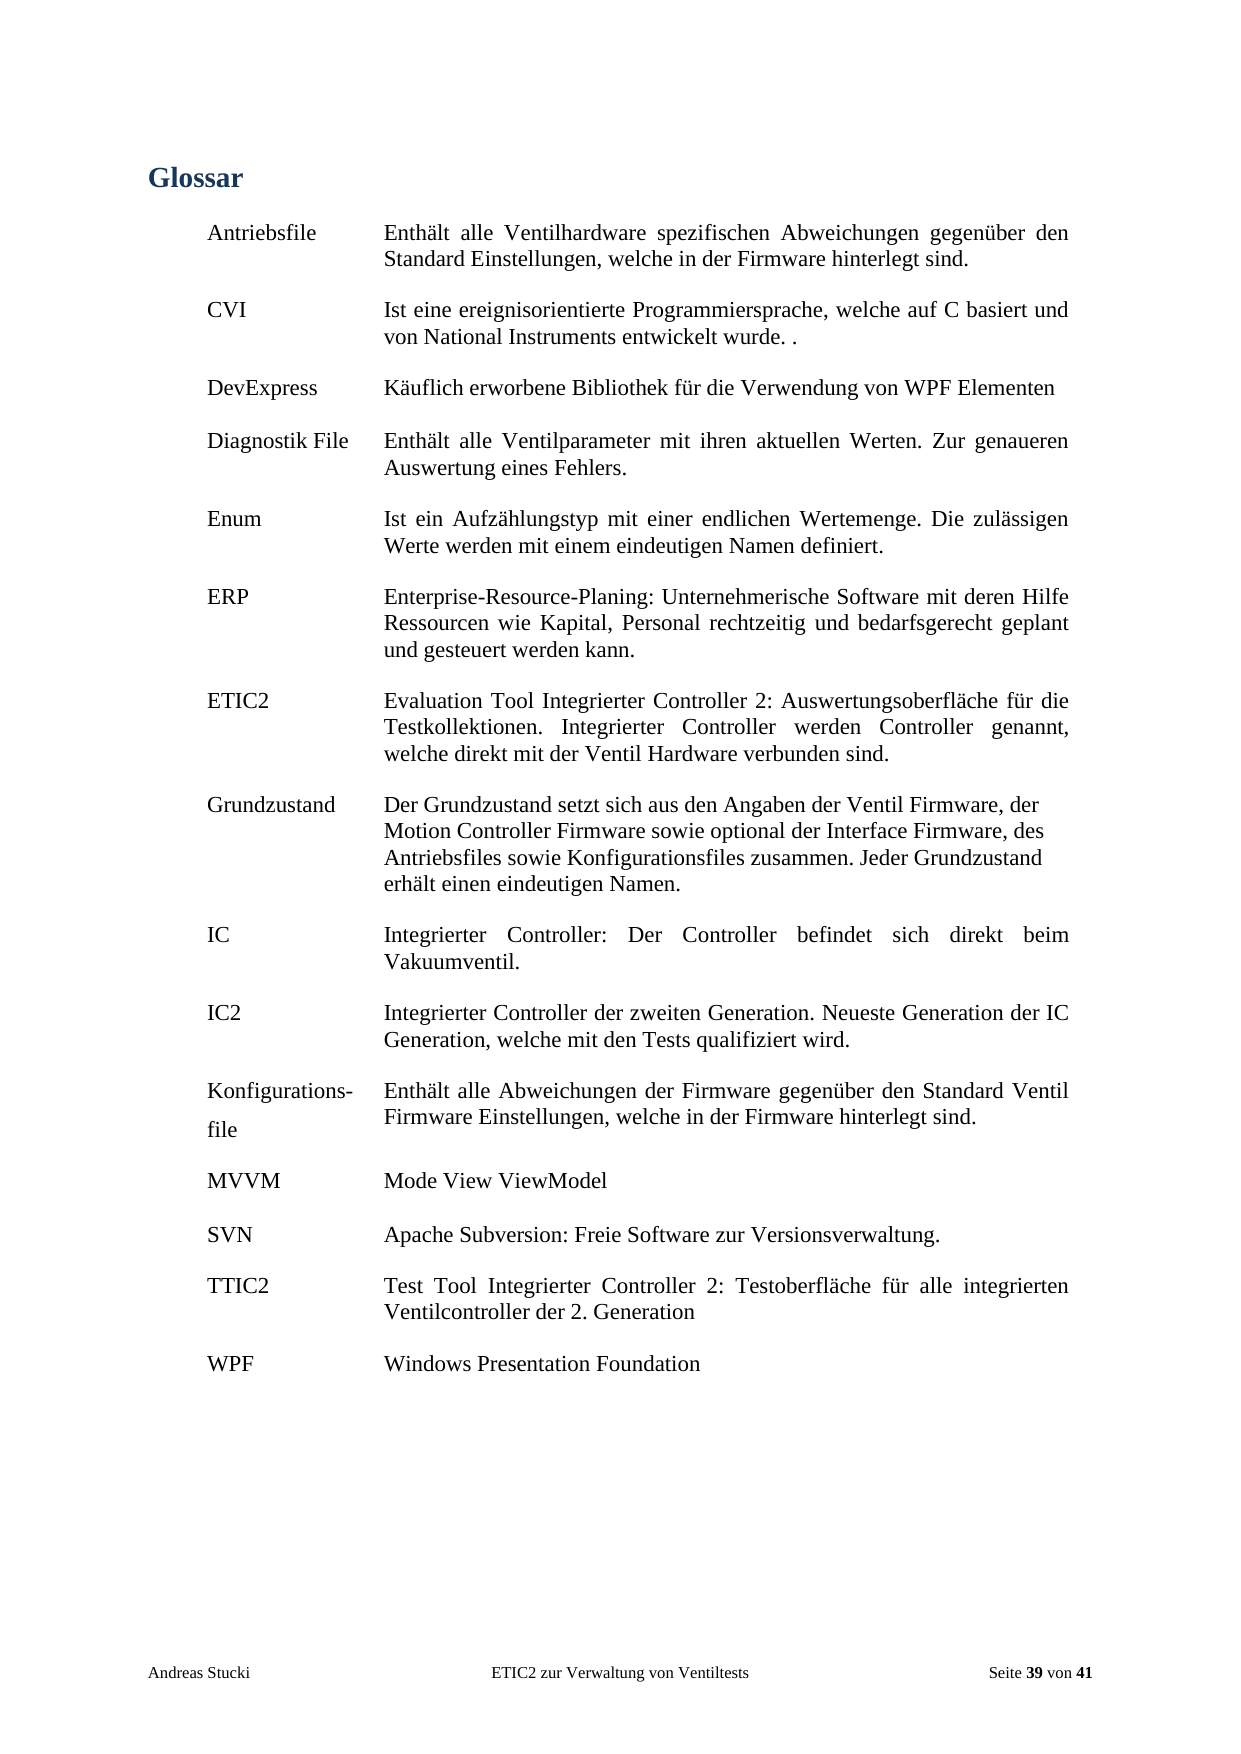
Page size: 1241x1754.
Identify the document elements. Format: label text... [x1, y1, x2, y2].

table_cell Integrierter Controller der zweiten Generation. Neueste Generation der IC Generation, welche mit den Tests qualifiziert wird. [372, 987, 1081, 1064]
table_cell Enthält alle Ventilparameter mit ihren aktuellen Werten. Zur genaueren Auswertung eines Fehlers. [372, 415, 1081, 493]
table_cell Diagnostik File [196, 415, 372, 493]
table_cell SVN [196, 1208, 372, 1259]
table_cell Käuflich erworbene Bibliothek für die Verwendung von WPF Elementen [372, 362, 1081, 415]
table_cell Mode View ViewModel [372, 1155, 1081, 1208]
table_cell Der Grundzustand setzt sich aus den Angaben der Ventil Firmware, der Motion Controller Firmware sowie optional der Interface Firmware, des Antriebsfiles sowie Konfigurationsfiles zusammen. Jeder Grundzustand erhält einen eindeutigen Namen. [372, 779, 1081, 909]
table_cell DevExpress [196, 362, 372, 415]
table_cell IC2 [196, 987, 372, 1064]
table_cell Apache Subversion: Freie Software zur Versionsverwaltung. [372, 1208, 1081, 1259]
subtitle Glossar [148, 160, 1092, 194]
table_cell Enthält alle Abweichungen der Firmware gegenüber den Standard Ventil Firmware Einstellungen, welche in der Firmware hinterlegt sind. [372, 1065, 1081, 1155]
table_cell Konfigurations- file [196, 1065, 372, 1155]
table_cell TTIC2 [196, 1260, 372, 1337]
table_cell ERP [196, 571, 372, 674]
table_cell IC [196, 909, 372, 987]
table_cell Test Tool Integrierter Controller 2: Testoberfläche für alle integrierten Ventilcontroller der 2. Generation [372, 1260, 1081, 1337]
table_cell ETIC2 [196, 675, 372, 779]
table_cell Ist ein Aufzählungstyp mit einer endlichen Wertemenge. Die zulässigen Werte werden mit einem eindeutigen Namen definiert. [372, 493, 1081, 571]
table_cell CVI [196, 284, 372, 362]
table_cell WPF [196, 1337, 372, 1391]
table_cell Integrierter Controller: Der Controller befindet sich direkt beim Vakuumventil. [372, 909, 1081, 987]
table_cell Grundzustand [196, 779, 372, 909]
table_header Antriebsfile [196, 206, 372, 284]
table_cell Enum [196, 493, 372, 571]
table_cell Ist eine ereignisorientierte Programmiersprache, welche auf C basiert und von National Instruments entwickelt wurde. . [372, 284, 1081, 362]
table_cell Evaluation Tool Integrierter Controller 2: Auswertungsoberfläche für die Testkollektionen. Integrierter Controller werden Controller genannt, welche direkt mit der Ventil Hardware verbunden sind. [372, 675, 1081, 779]
table_cell Windows Presentation Foundation [372, 1337, 1081, 1391]
table_header Enthält alle Ventilhardware spezifischen Abweichungen gegenüber den Standard Einstellungen, welche in der Firmware hinterlegt sind. [372, 206, 1081, 284]
table_cell MVVM [196, 1155, 372, 1208]
table_cell Enterprise-Resource-Planing: Unternehmerische Software mit deren Hilfe Ressourcen wie Kapital, Personal rechtzeitig und bedarfsgerecht geplant und gesteuert werden kann. [372, 571, 1081, 674]
